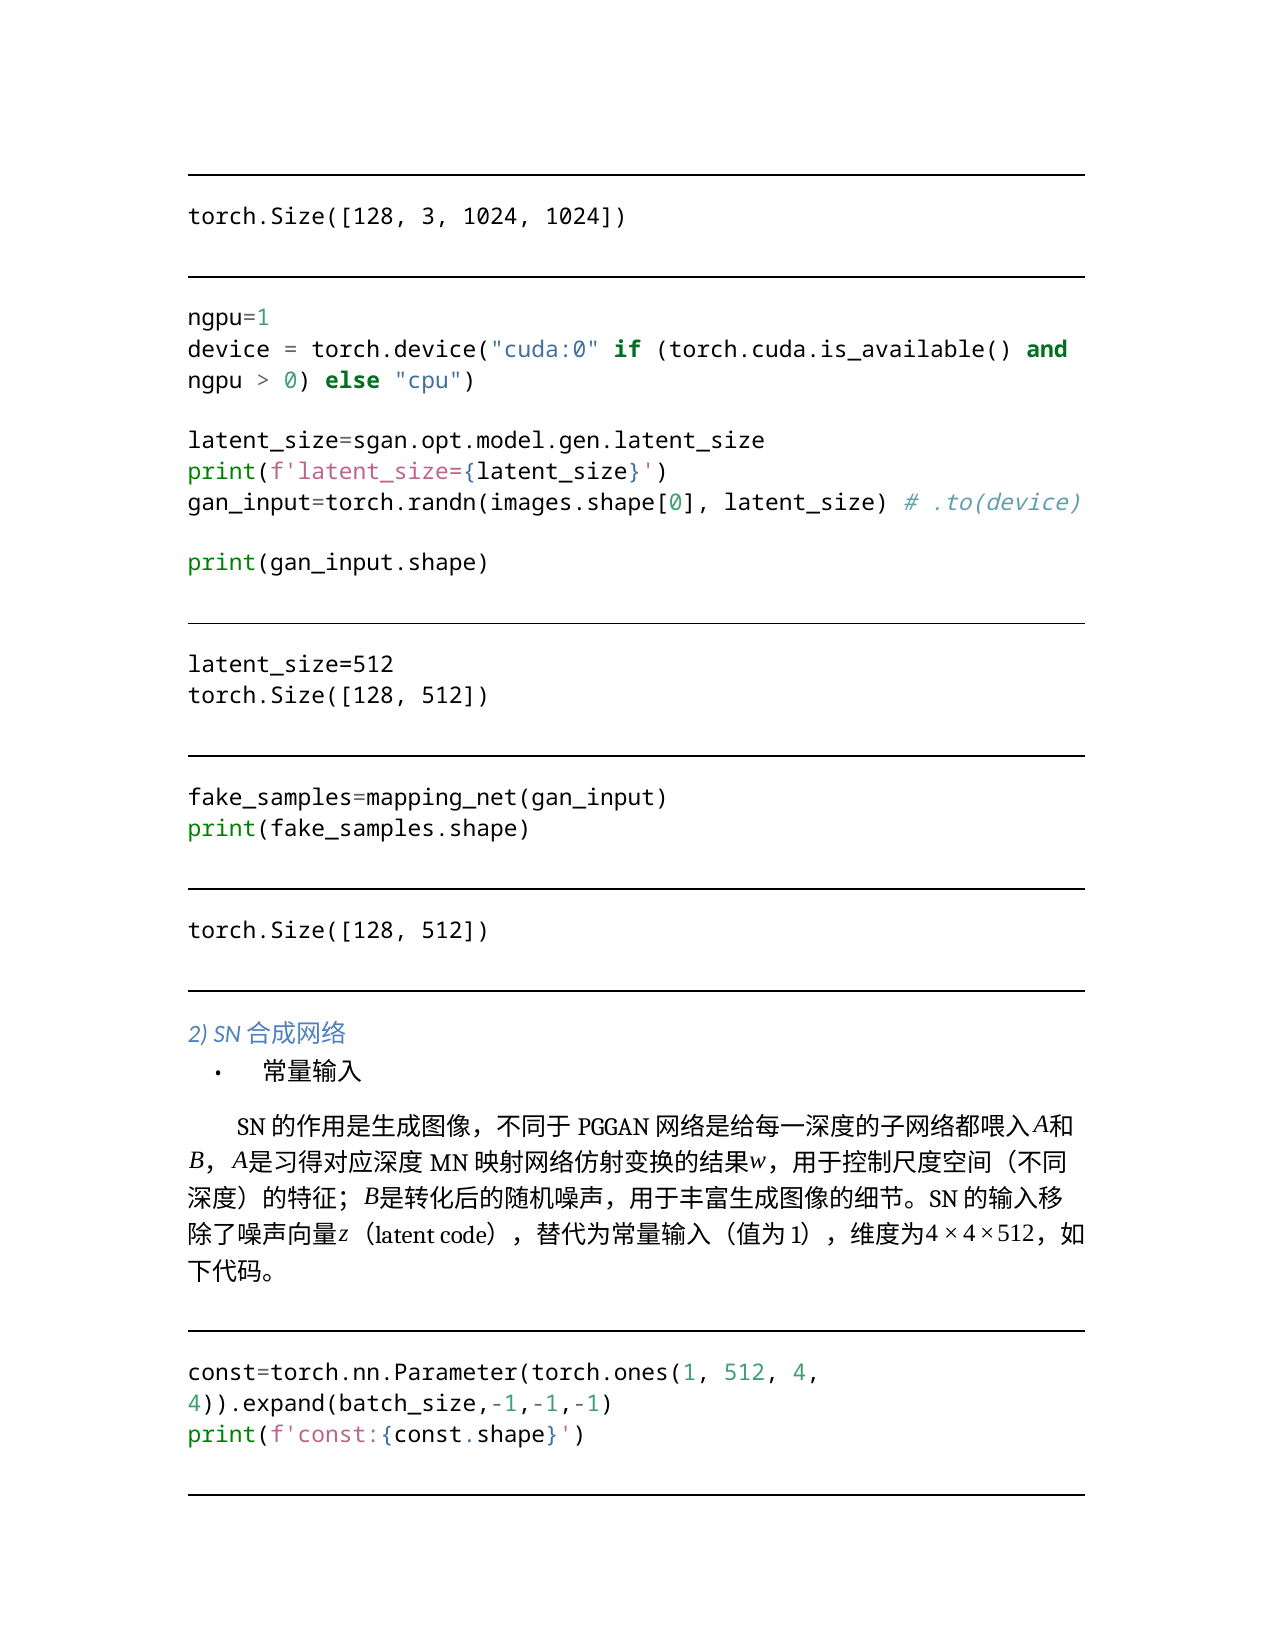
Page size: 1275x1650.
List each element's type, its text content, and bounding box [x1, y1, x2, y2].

text ngpu=1 device = torch.device("cuda:0" if (torch.cuda.is_available() and ngpu > 0) else "cpu") latent_size=sgan.opt.model.gen.latent_size print(f'latent_size={latent_size}') gan_input=torch.randn(images.shape[0], latent_size) # .to(device) print(gan_input.shape) [187, 301, 1087, 577]
subtitle 2) SN 合成网络 [187, 1015, 1087, 1049]
list 常量输入 [212, 1053, 1087, 1087]
text torch.Size([128, 3, 1024, 1024]) [187, 199, 1087, 231]
text torch.Size([128, 512]) [187, 914, 1087, 945]
text latent_size=512 torch.Size([128, 512]) [187, 648, 1087, 710]
text const=torch.nn.Parameter(torch.ones(1, 512, 4, 4)).expand(batch_size,-1,-1,-1) print(f'const:{const.shape}') [187, 1356, 1087, 1449]
text fake_samples=mapping_net(gan_input) print(fake_samples.shape) [187, 781, 1087, 843]
text SN 的作用是生成图像，不同于 PGGAN 网络是给每一深度的子网络都喂入和，是习得对应深度 MN 映射网络仿射变换的结果，用于控制尺度空间（不同深度）的特征；是转化后的随机噪声，用于丰富生成图像的细节。SN 的输入移除了噪声向量（latent code），替代为常量输入（值为1），维度为，如下代码。 [187, 1106, 1087, 1287]
